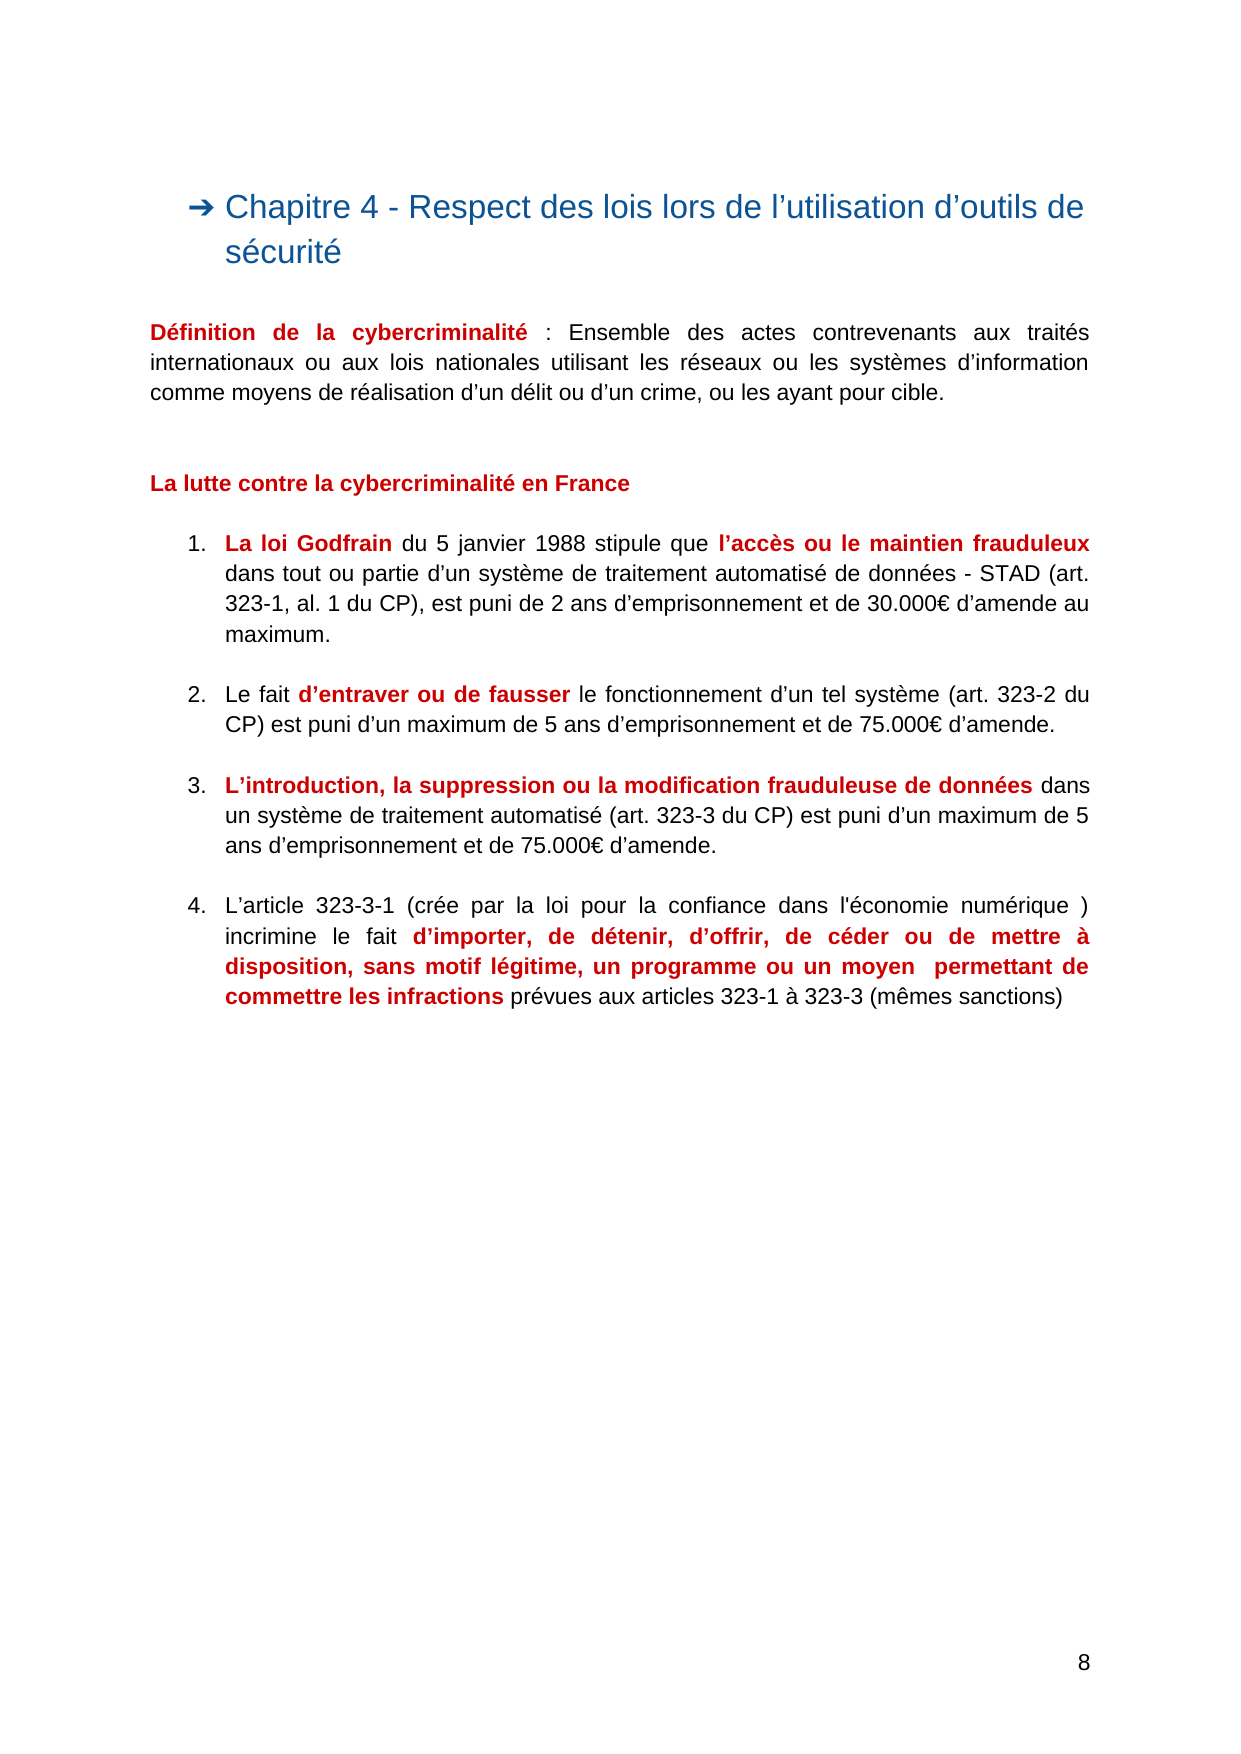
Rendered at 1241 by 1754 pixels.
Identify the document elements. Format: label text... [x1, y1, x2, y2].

list L’introduction, la suppression ou la modification frauduleuse de données dans un système de traitement automatisé (art. 323-3 du CP) est puni d’un maximum de 5 ans d’emprisonnement et de 75.000€ d’amende. [187, 772, 1090, 858]
list La loi Godfrain du 5 janvier 1988 stipule que l’accès ou le maintien frauduleux dans tout ou partie d’un système de traitement automatisé de données - STAD (art. 323-1, al. 1 du CP), est puni de 2 ans d’emprisonnement et de 30.000€ d’amende au maximum. [187, 530, 1090, 647]
list Le fait d’entraver ou de fausser le fonctionnement d’un tel système (art. 323-2 du CP) est puni d’un maximum de 5 ans d’emprisonnement et de 75.000€ d’amende. [187, 681, 1090, 738]
text La lutte contre la cybercriminalité en France [150, 469, 1090, 496]
text Définition de la cybercriminalité : Ensemble des actes contrevenants aux traités internationaux ou aux lois nationales utilisant les réseaux ou les systèmes d’information comme moyens de réalisation d’un délit ou d’un crime, ou les ayant pour cible. [150, 318, 1090, 405]
list L’article 323-3-1 (crée par la loi pour la confiance dans l'économie numérique ) incrimine le fait d’importer, de détenir, d’offrir, de céder ou de mettre à disposition, sans motif légitime, un programme ou un moyen permettant de commettre les infractions prévues aux articles 323-1 à 323-3 (mêmes sanctions) [187, 892, 1090, 1009]
subtitle Chapitre 4 - Respect des lois lors de l’utilisation d’outils de sécurité [187, 187, 1090, 270]
